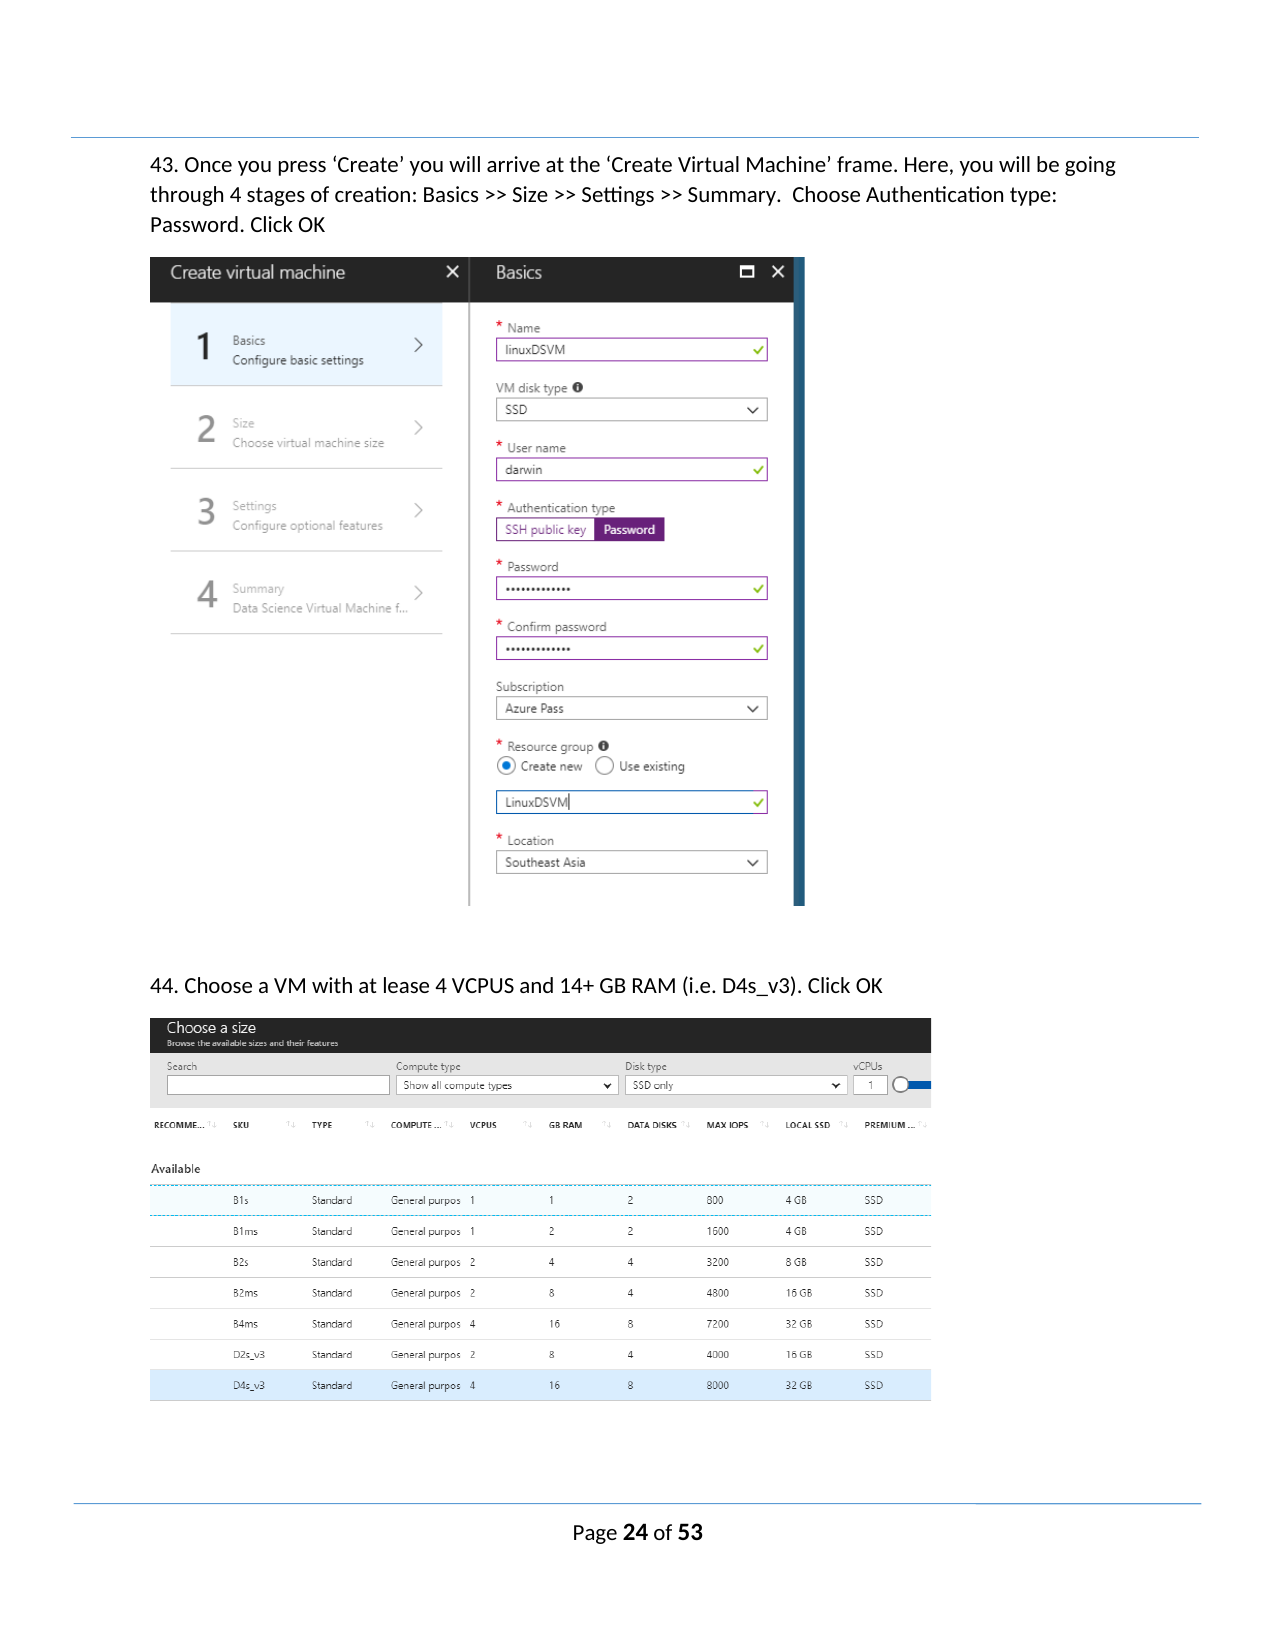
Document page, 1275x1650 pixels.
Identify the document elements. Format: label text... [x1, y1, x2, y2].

picture [150, 1018, 932, 1406]
picture [150, 257, 805, 906]
text 43. Once you press ‘Create’ you will arrive at the ‘Create Virtual Machine’ frame. Here, you will be going through 4 stages of creation: Basics >> Size >> Settings >> Summary. Choose Authentication type: Password. Click OK [150, 150, 1125, 238]
text 44. Choose a VM with at lease 4 VCPUS and 14+ GB RAM (i.e. D4s_v3). Click OK [150, 971, 1125, 999]
